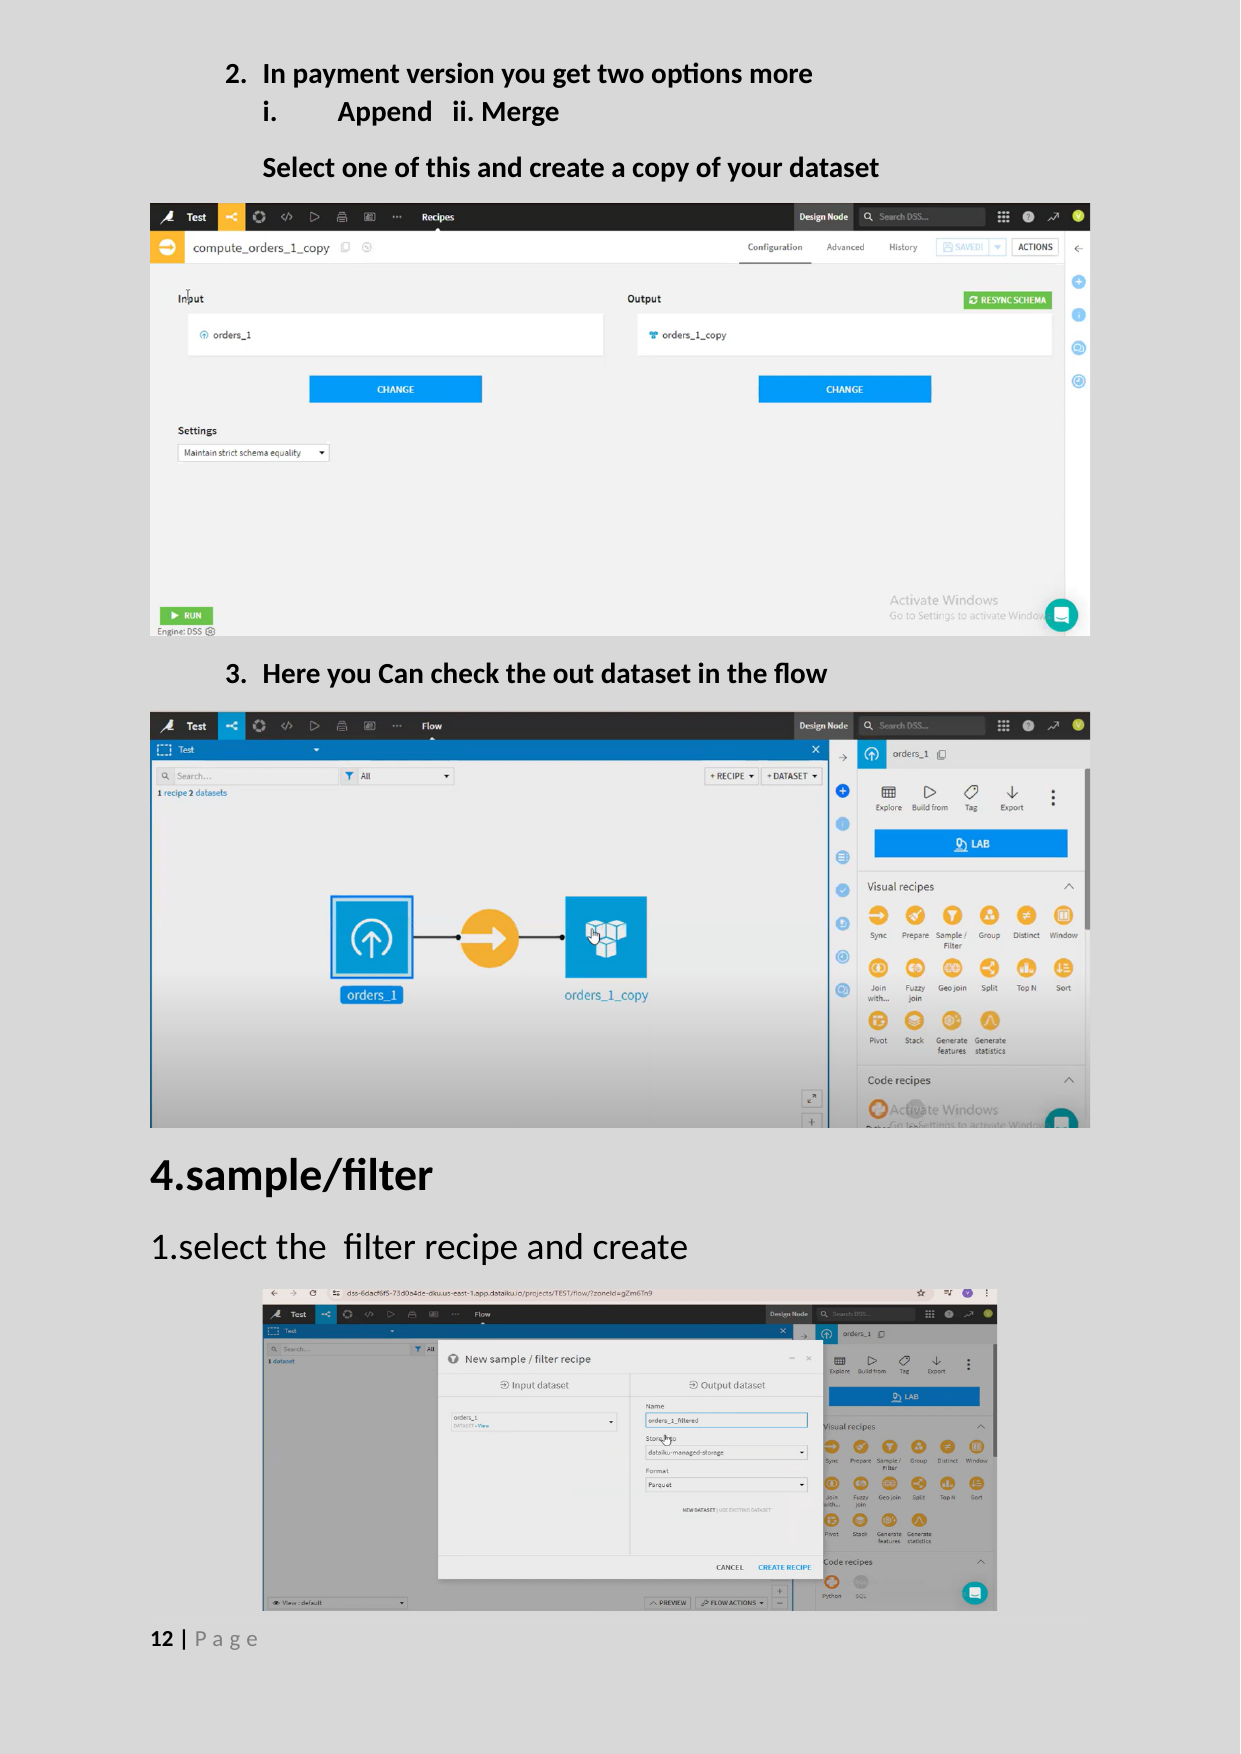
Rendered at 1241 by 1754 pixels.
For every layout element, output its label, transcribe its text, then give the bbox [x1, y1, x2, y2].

list Here you Can check the out dataset in the flow [225, 655, 1090, 691]
list In payment version you get two options more [225, 55, 1090, 91]
picture [262, 1289, 998, 1611]
text Select one of this and create a copy of your dataset [262, 149, 1090, 184]
text 1.select the filter recipe and create [150, 1223, 1090, 1269]
text 4.sample/filter [150, 1146, 1090, 1202]
picture [150, 710, 1091, 1128]
picture [150, 203, 1091, 636]
list Append ii. Merge [262, 93, 1090, 129]
